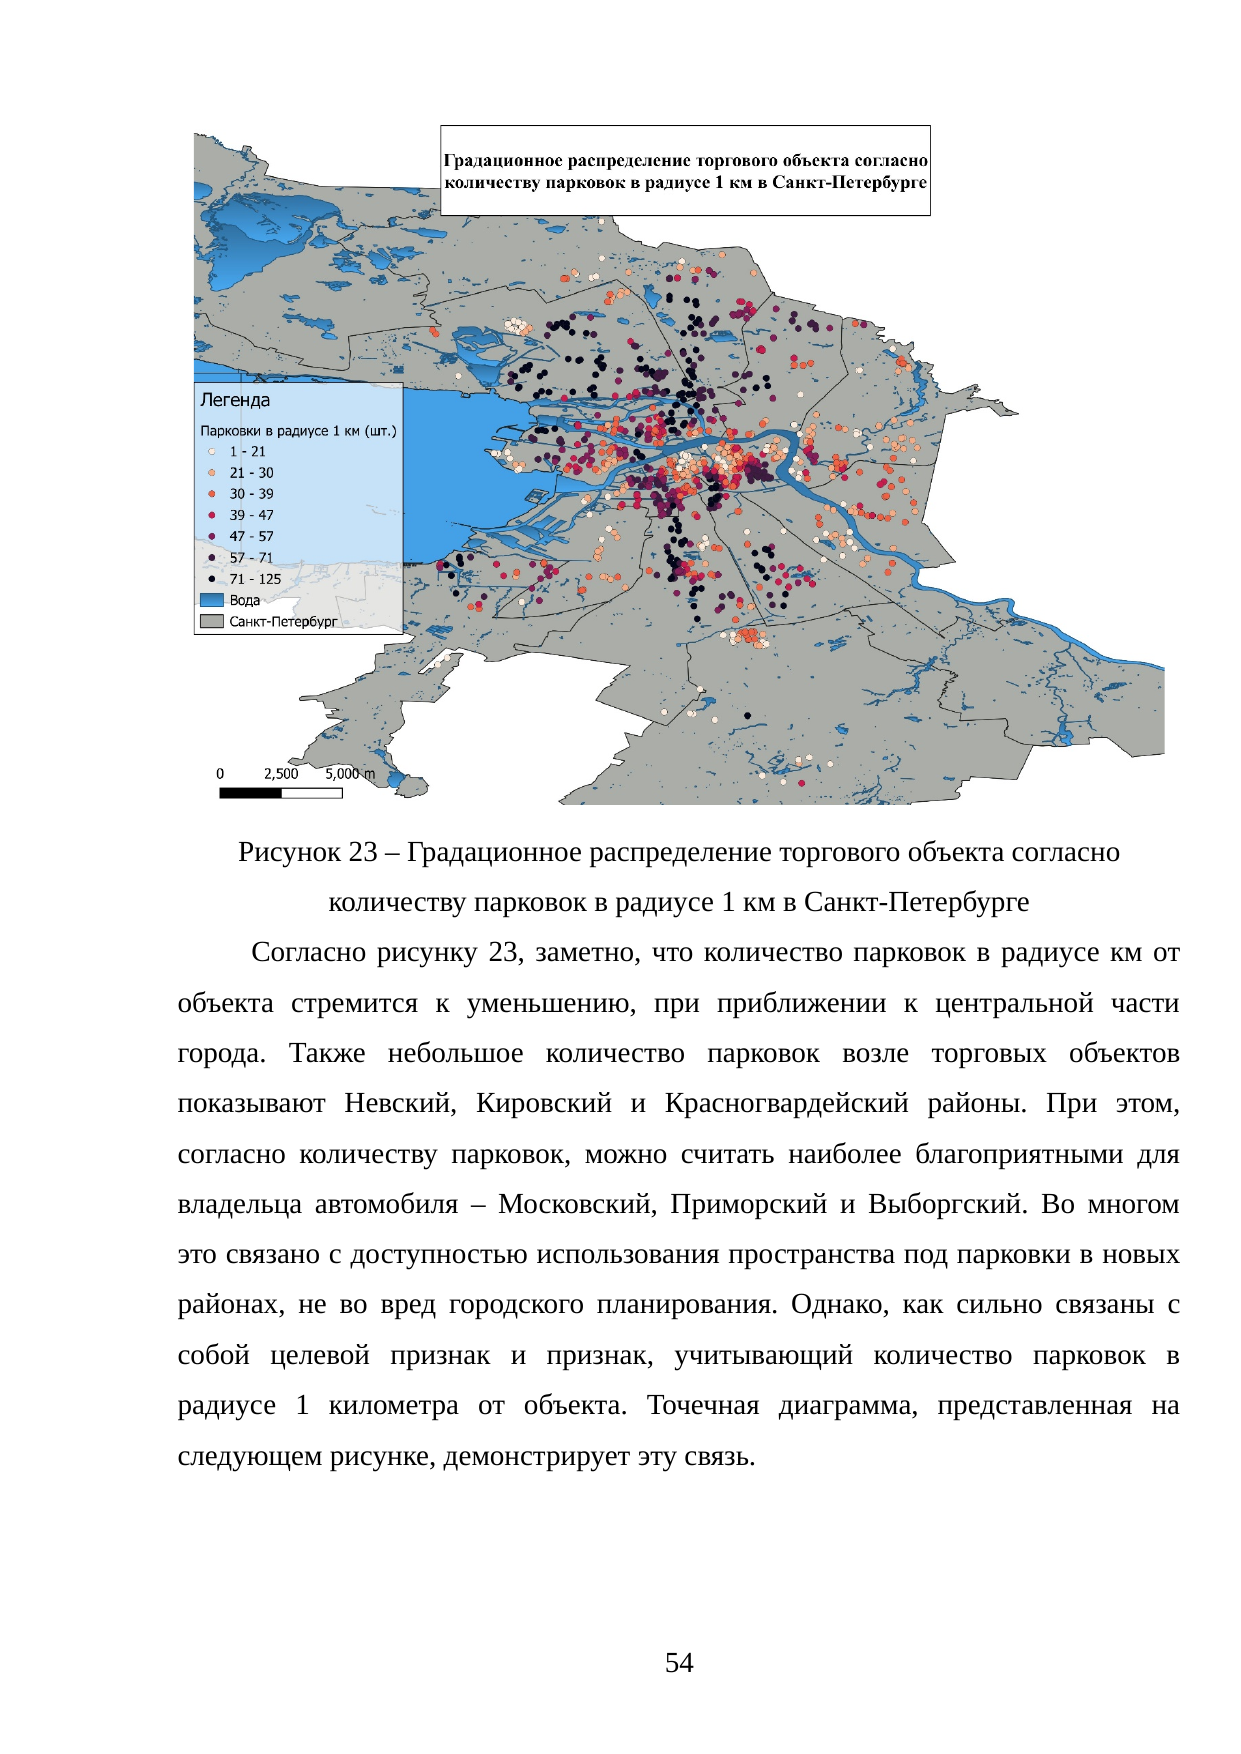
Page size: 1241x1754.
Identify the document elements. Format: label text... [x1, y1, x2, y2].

picture [193, 118, 1165, 805]
text Рисунок 23 – Градационное распределение торгового объекта согласно количеству парковок в радиусе 1 км в Санкт-Петербурге [177, 834, 1181, 918]
text Согласно рисунку 23, заметно, что количество парковок в радиусе км от объекта стремится к уменьшению, при приближении к центральной части города. Также небольшое количество парковок возле торговых объектов показывают Невский, Кировский и Красногвардейский районы. При этом, согласно количеству парковок, можно считать наиболее благоприятными для владельца автомобиля – Московский, Приморский и Выборгский. Во многом это связано с доступностью использования пространства под парковки в новых районах, не во вред городского планирования. Однако, как сильно связаны с собой целевой признак и признак, учитывающий количество парковок в радиусе 1 километра от объекта. Точечная диаграмма, представленная на следующем рисунке, демонстрирует эту связь. [177, 934, 1181, 1471]
